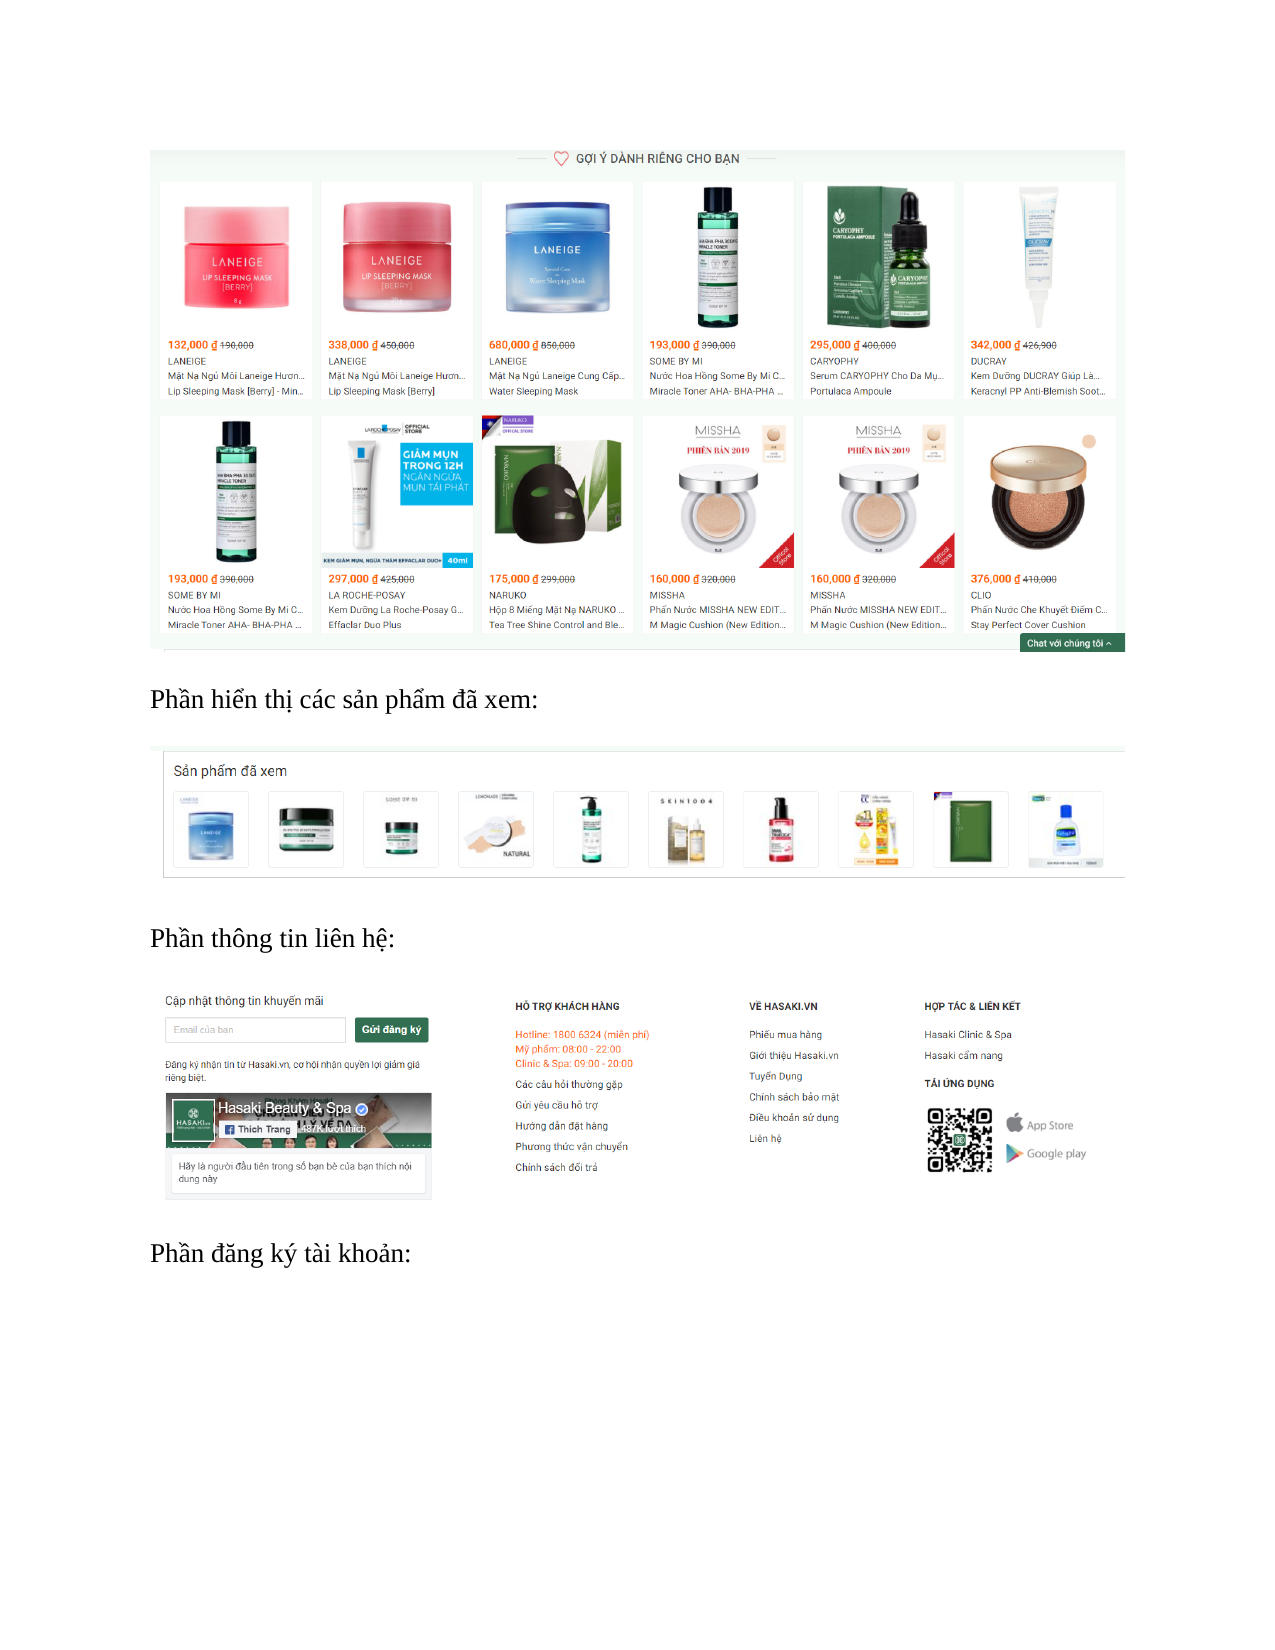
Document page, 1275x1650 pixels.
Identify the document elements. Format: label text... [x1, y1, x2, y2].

text Phần đăng ký tài khoản: [150, 1238, 1125, 1269]
text Phần hiển thị các sản phẩm đã xem: [150, 683, 1125, 714]
text Phần thông tin liên hệ: [150, 922, 1125, 953]
picture [150, 150, 1125, 652]
picture [150, 985, 1125, 1207]
picture [150, 746, 1125, 892]
